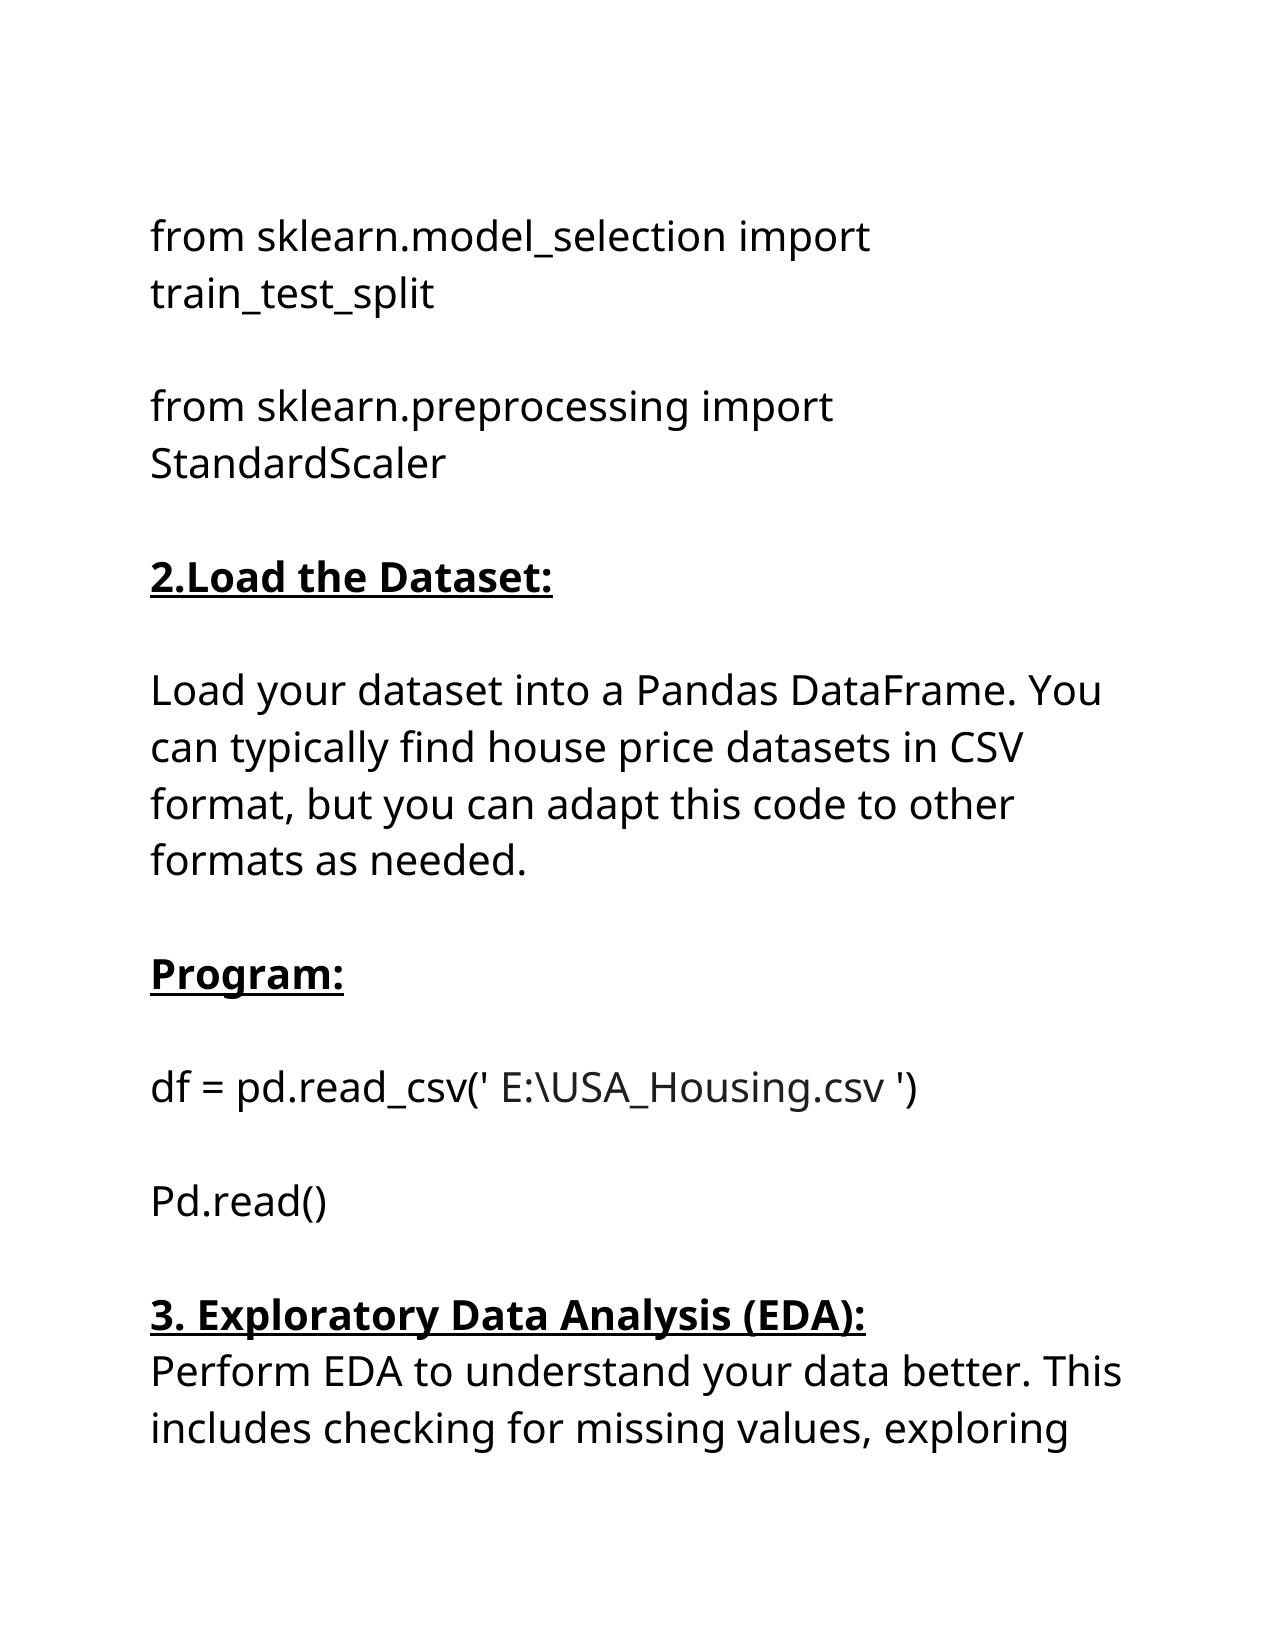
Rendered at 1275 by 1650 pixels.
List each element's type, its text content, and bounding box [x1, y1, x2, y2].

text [150, 1342, 1125, 1456]
text from sklearn.preprocessing import StandardScaler [150, 377, 1125, 491]
text 2.Load the Dataset: [150, 547, 1125, 604]
text Load your dataset into a Pandas DataFrame. You can typically find house price datasets in CSV format, but you can adapt this code to other formats as needed. [150, 661, 1125, 888]
text from sklearn.model_selection import train_test_split [150, 207, 1125, 320]
text df = pd.read_csv(' E:\USA_Housing.csv ') [150, 1058, 1125, 1115]
text 3. Exploratory Data Analysis (EDA): [150, 1285, 1125, 1342]
text Pd.read() [150, 1172, 1125, 1229]
text Program: [150, 945, 1125, 1002]
